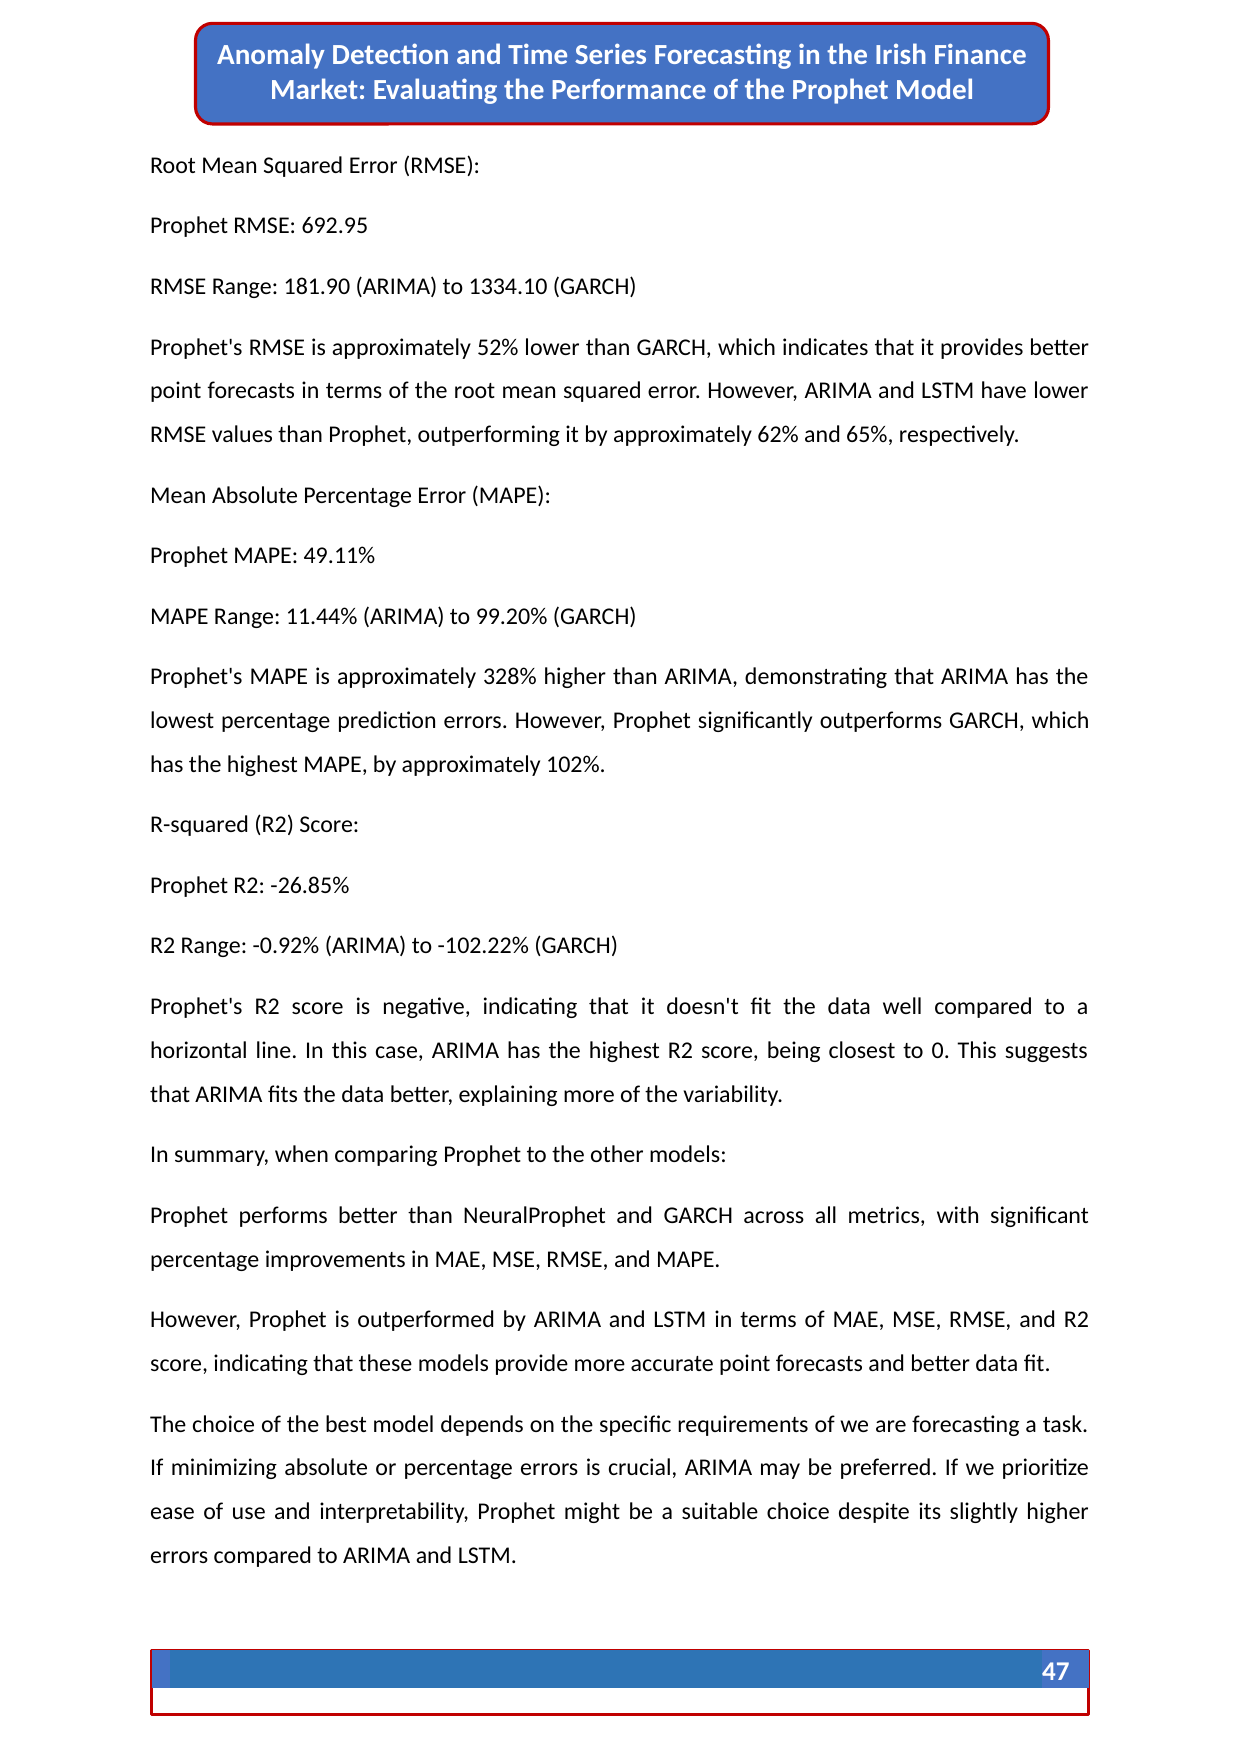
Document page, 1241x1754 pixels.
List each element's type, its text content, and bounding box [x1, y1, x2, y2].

text Prophet R2: -26.85% [150, 870, 1090, 899]
text Prophet RMSE: 692.95 [150, 211, 1090, 240]
text Prophet's R2 score is negative, indicating that it doesn't fit the data well compared to a horizontal line. In this case, ARIMA has the highest R2 score, being closest to 0. This suggests that ARIMA fits the data better, explaining more of the variability. [150, 991, 1090, 1108]
text Root Mean Squared Error (RMSE): [150, 150, 1090, 179]
text Prophet's MAPE is approximately 328% higher than ARIMA, demonstrating that ARIMA has the lowest percentage prediction errors. However, Prophet significantly outperforms GARCH, which has the highest MAPE, by approximately 102%. [150, 661, 1090, 778]
text R2 Range: -0.92% (ARIMA) to -102.22% (GARCH) [150, 931, 1090, 960]
text Mean Absolute Percentage Error (MAPE): [150, 480, 1090, 509]
text R-squared (R2) Score: [150, 809, 1090, 839]
text In summary, when comparing Prophet to the other models: [150, 1139, 1090, 1169]
text However, Prophet is outperformed by ARIMA and LSTM in terms of MAE, MSE, RMSE, and R2 score, indicating that these models provide more accurate point forecasts and better data fit. [150, 1304, 1090, 1377]
text The choice of the best model depends on the specific requirements of we are forecasting a task. If minimizing absolute or percentage errors is crucial, ARIMA may be preferred. If we prioritize ease of use and interpretability, Prophet might be a suitable choice despite its slightly higher errors compared to ARIMA and LSTM. [150, 1409, 1090, 1569]
text Prophet's RMSE is approximately 52% lower than GARCH, which indicates that it provides better point forecasts in terms of the root mean squared error. However, ARIMA and LSTM have lower RMSE values than Prophet, outperforming it by approximately 62% and 65%, respectively. [150, 332, 1090, 448]
text Prophet performs better than NeuralProphet and GARCH across all metrics, with significant percentage improvements in MAE, MSE, RMSE, and MAPE. [150, 1200, 1090, 1273]
text Prophet MAPE: 49.11% [150, 540, 1090, 569]
text MAPE Range: 11.44% (ARIMA) to 99.20% (GARCH) [150, 601, 1090, 630]
text RMSE Range: 181.90 (ARIMA) to 1334.10 (GARCH) [150, 271, 1090, 300]
